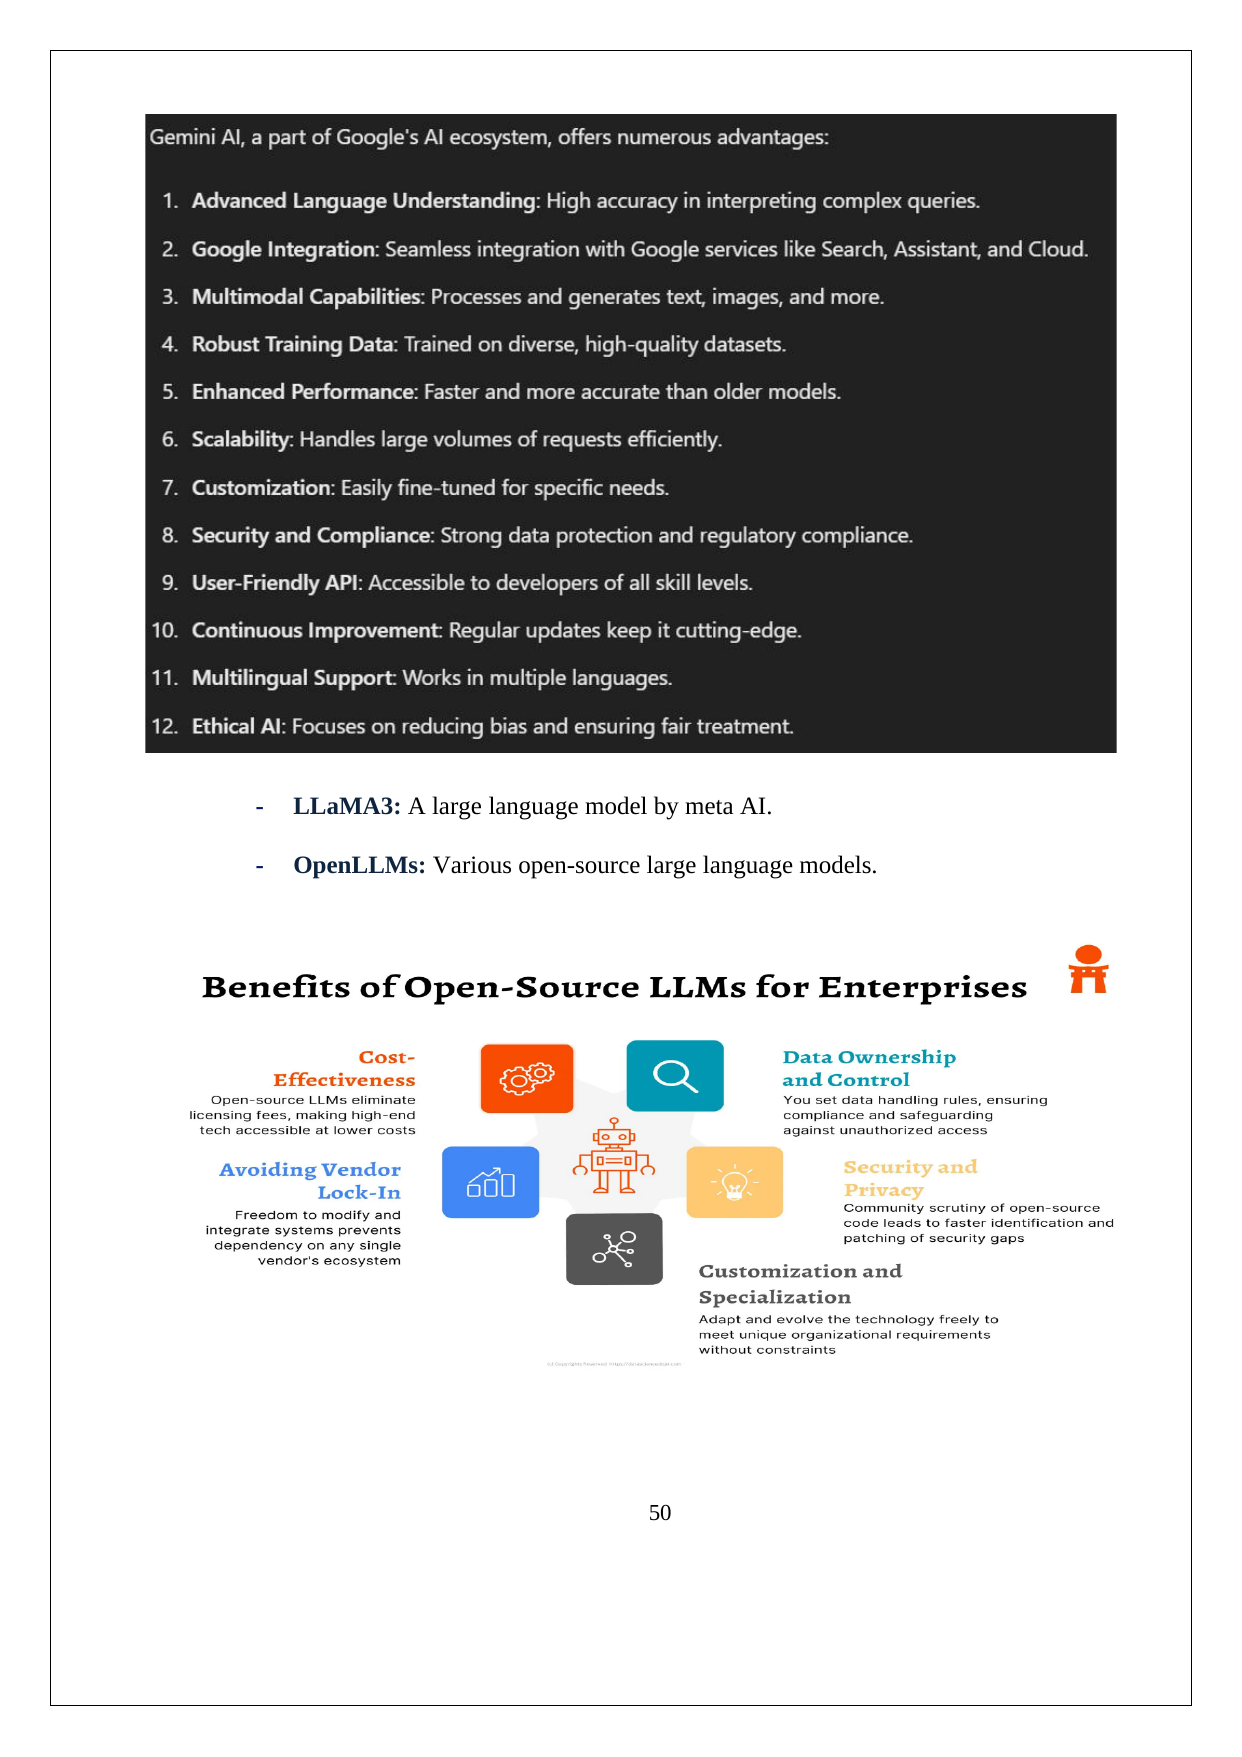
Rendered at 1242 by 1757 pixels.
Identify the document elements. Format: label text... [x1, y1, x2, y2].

picture [145, 114, 1117, 753]
list LLaMA3: A large language model by meta AI. [255, 791, 1185, 820]
list OpenLLMs: Various open-source large language models. [255, 850, 1185, 879]
picture [81, 931, 1147, 1374]
